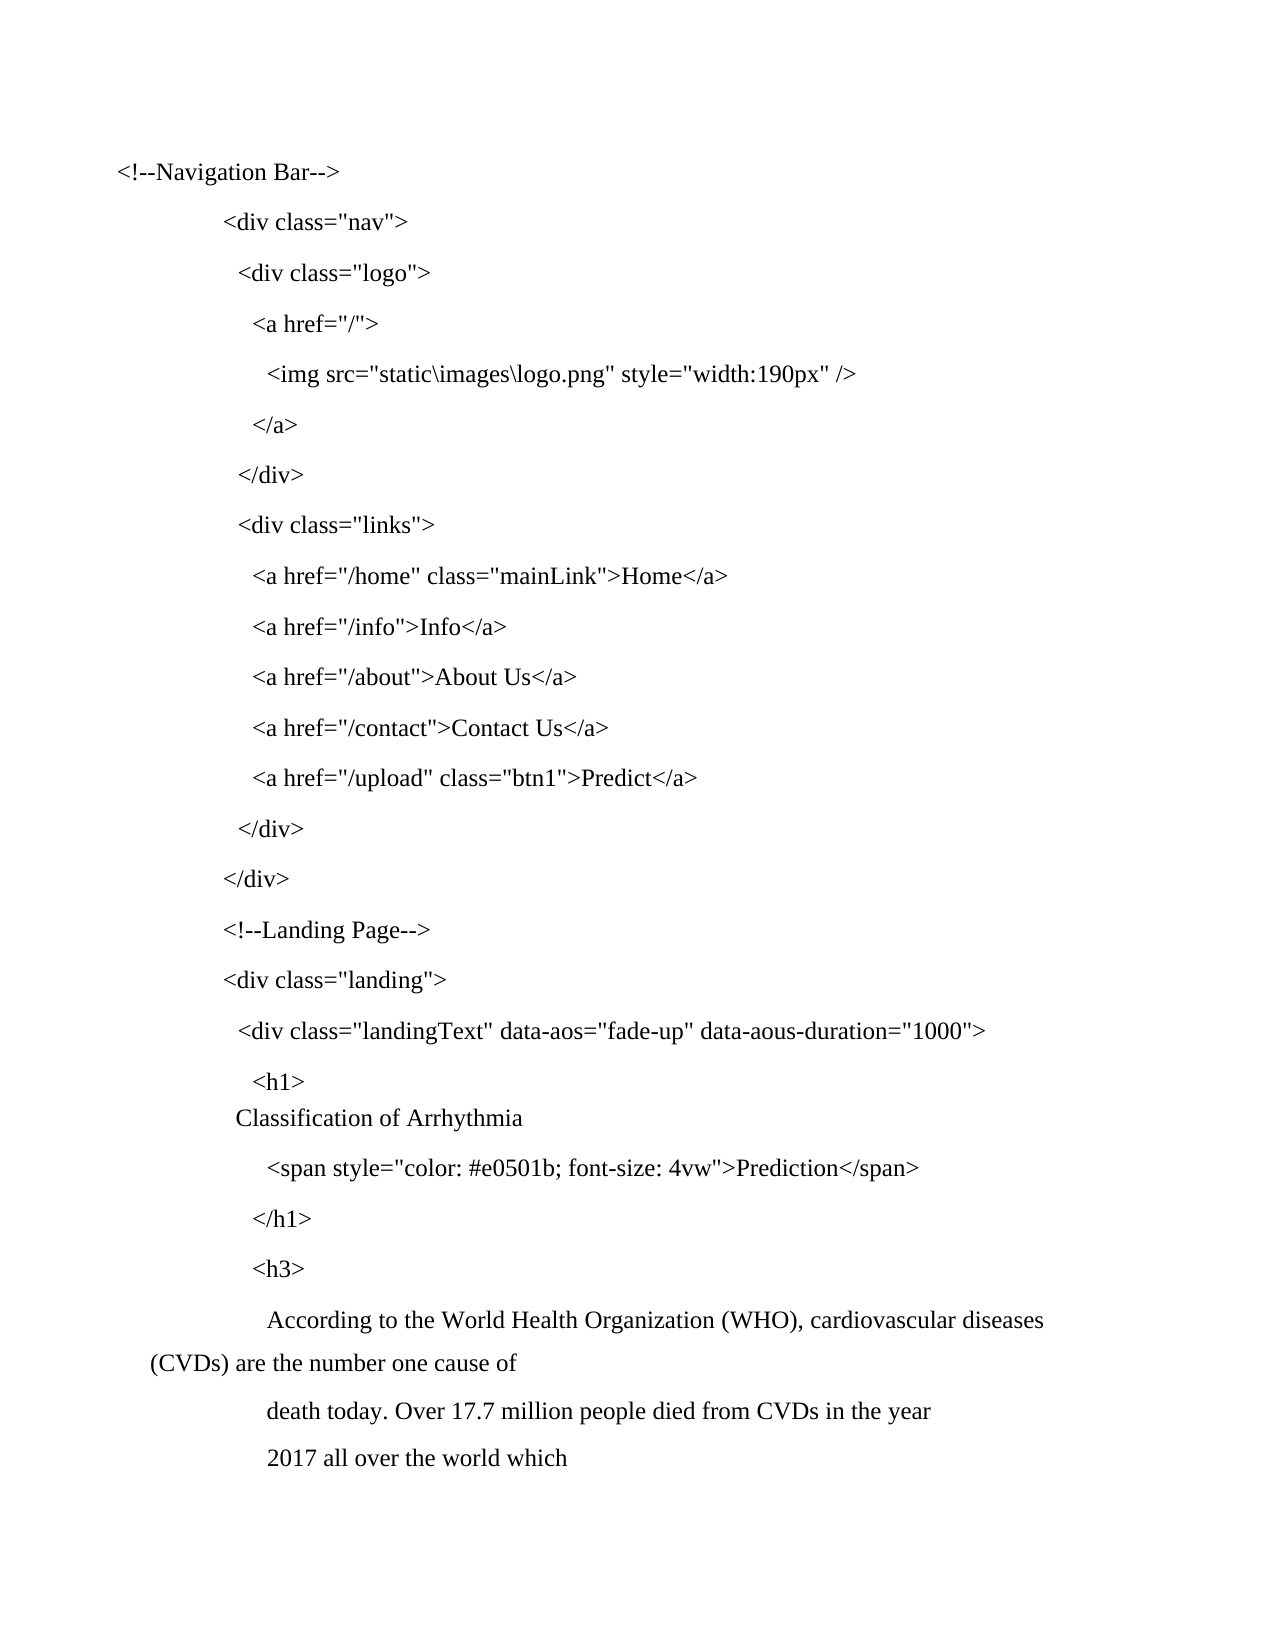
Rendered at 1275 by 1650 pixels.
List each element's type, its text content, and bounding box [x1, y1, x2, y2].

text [150, 1305, 1124, 1377]
text <div class="links"> [237, 511, 1208, 539]
text </div> [237, 814, 1208, 843]
text <a href="/home" class="mainLink">Home</a> [252, 561, 1208, 590]
text <a href="/info">Info</a> [252, 612, 1208, 641]
text <div class="landing"> [223, 966, 1208, 994]
text <h3> [252, 1254, 1208, 1283]
text <a href="/"> [252, 309, 1208, 337]
text </h1> [252, 1204, 1208, 1233]
text <a href="/about">About Us</a> [252, 662, 1208, 691]
text <div class="nav"> [223, 207, 1208, 236]
text <span style="color: #e0501b; font-size: 4vw">Prediction</span> [266, 1153, 1208, 1182]
text </a> [252, 410, 1208, 438]
text </div> [223, 864, 1208, 893]
text <!--Navigation Bar--> [117, 157, 1208, 186]
text <div class="landingText" data-aos="fade-up" data-aous-duration="1000"> [237, 1016, 1208, 1045]
text death today. Over 17.7 million people died from CVDs in the year 2017 all over the world which [266, 1396, 986, 1472]
text </div> [237, 460, 1208, 489]
text <h1> [252, 1067, 1208, 1095]
text <a href="/contact">Contact Us</a> [252, 713, 1208, 741]
text Classification of Arrhythmia [117, 1103, 1208, 1132]
text <img src="static\images\logo.png" style="width:190px" /> [266, 359, 1208, 388]
text <a href="/upload" class="btn1">Predict</a> [252, 763, 1208, 792]
text <!--Landing Page--> [223, 915, 1208, 944]
text <div class="logo"> [237, 258, 1208, 287]
